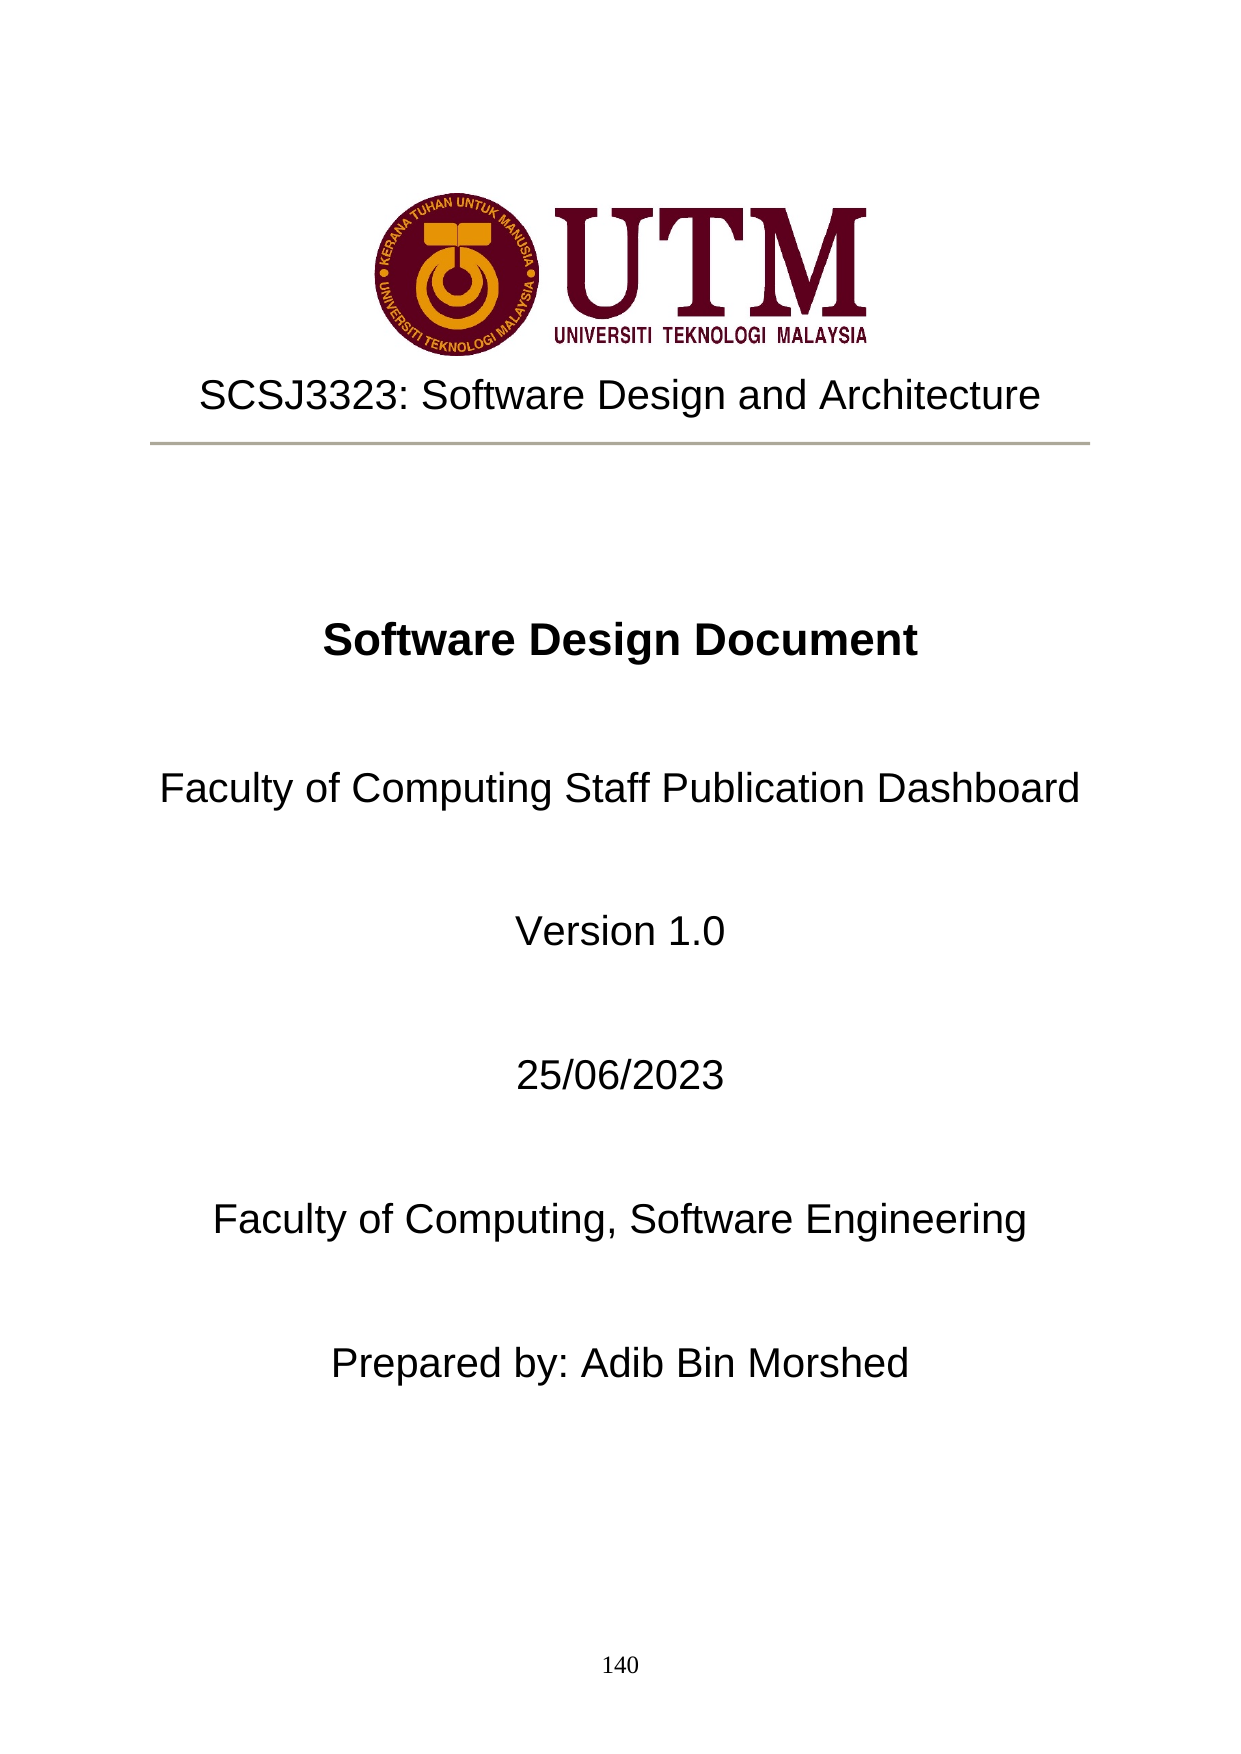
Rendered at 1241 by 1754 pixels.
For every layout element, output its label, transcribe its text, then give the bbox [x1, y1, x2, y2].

text SCSJ3323: Software Design and Architecture [150, 370, 1090, 418]
text 25/06/2023 [150, 1050, 1090, 1098]
text Software Design Document [150, 612, 1090, 665]
text Version 1.0 [150, 907, 1090, 954]
picture [373, 193, 867, 356]
text Faculty of Computing, Software Engineering [150, 1194, 1090, 1242]
text Prepared by: Adib Bin Morshed [150, 1338, 1090, 1386]
text Faculty of Computing Staff Publication Dashboard [150, 763, 1090, 811]
